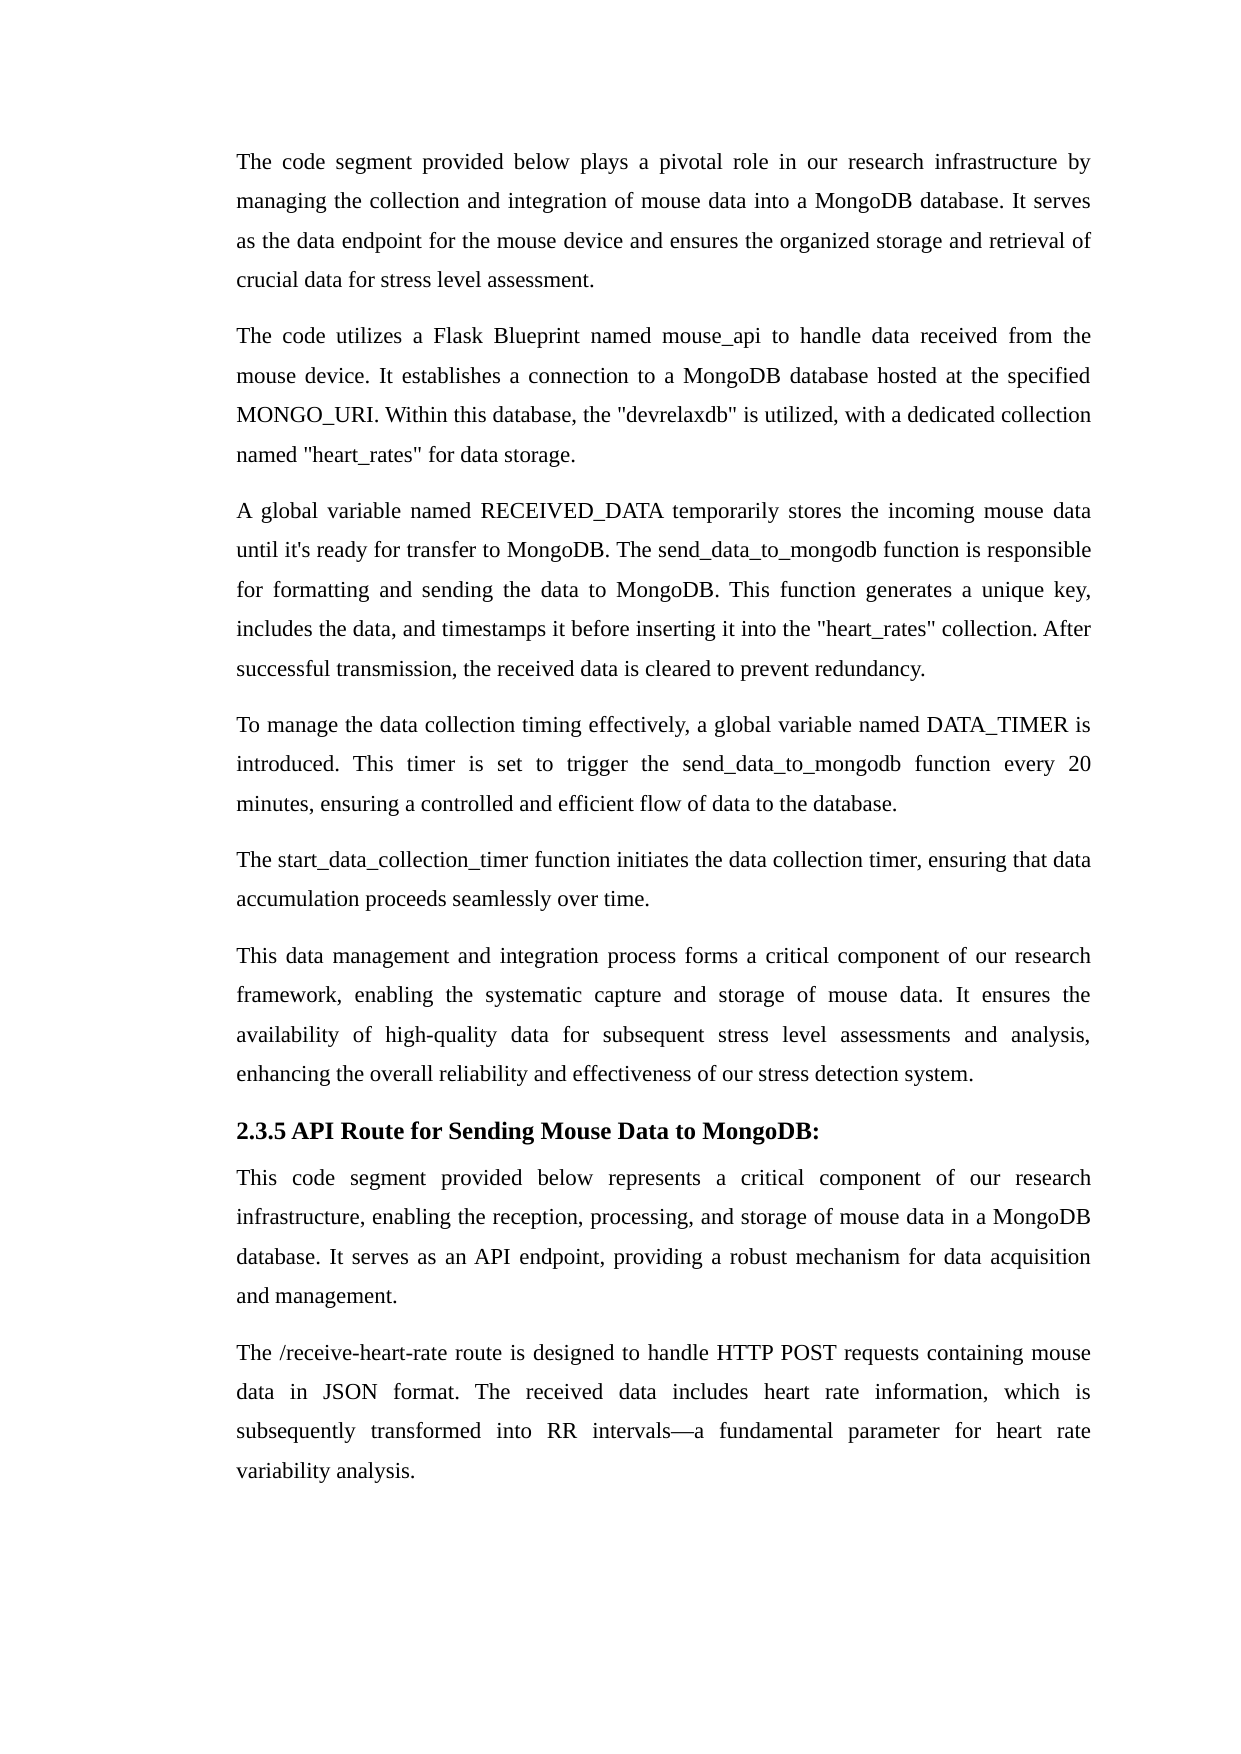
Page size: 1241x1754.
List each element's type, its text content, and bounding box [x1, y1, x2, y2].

text To manage the data collection timing effectively, a global variable named DATA_TIMER is introduced. This timer is set to trigger the send_data_to_mongodb function every 20 minutes, ensuring a controlled and efficient flow of data to the database. [236, 711, 1092, 816]
text The /receive-heart-rate route is designed to handle HTTP POST requests containing mouse data in JSON format. The received data includes heart rate information, which is subsequently transformed into RR intervals—a fundamental parameter for heart rate variability analysis. [236, 1338, 1092, 1483]
text A global variable named RECEIVED_DATA temporarily stores the incoming mouse data until it's ready for transfer to MongoDB. The send_data_to_mongodb function is responsible for formatting and sending the data to MongoDB. This function generates a unique key, includes the data, and timestamps it before inserting it into the "heart_rates" collection. After successful transmission, the received data is cleared to prevent redundancy. [236, 497, 1092, 681]
text The code segment provided below plays a pivotal role in our research infrastructure by managing the collection and integration of mouse data into a MongoDB database. It serves as the data endpoint for the mouse device and ensures the organized storage and retrieval of crucial data for stress level assessment. [236, 148, 1092, 292]
text The start_data_collection_timer function initiates the data collection timer, ensuring that data accumulation proceeds seamlessly over time. [236, 846, 1092, 912]
text This code segment provided below represents a critical component of our research infrastructure, enabling the reception, processing, and storage of mouse data in a MongoDB database. It serves as an API endpoint, providing a robust mechanism for data acquisition and management. [236, 1164, 1092, 1309]
text This data management and integration process forms a critical component of our research framework, enabling the systematic capture and storage of mouse data. It ensures the availability of high-quality data for subsequent stress level assessments and analysis, enhancing the overall reliability and effectiveness of our stress detection system. [236, 942, 1092, 1086]
subtitle 2.3.5 API Route for Sending Mouse Data to MongoDB: [236, 1116, 1092, 1145]
text The code utilizes a Flask Blueprint named mouse_api to handle data received from the mouse device. It establishes a connection to a MongoDB database hosted at the specified MONGO_URI. Within this database, the "devrelaxdb" is utilized, with a dedicated collection named "heart_rates" for data storage. [236, 322, 1092, 467]
